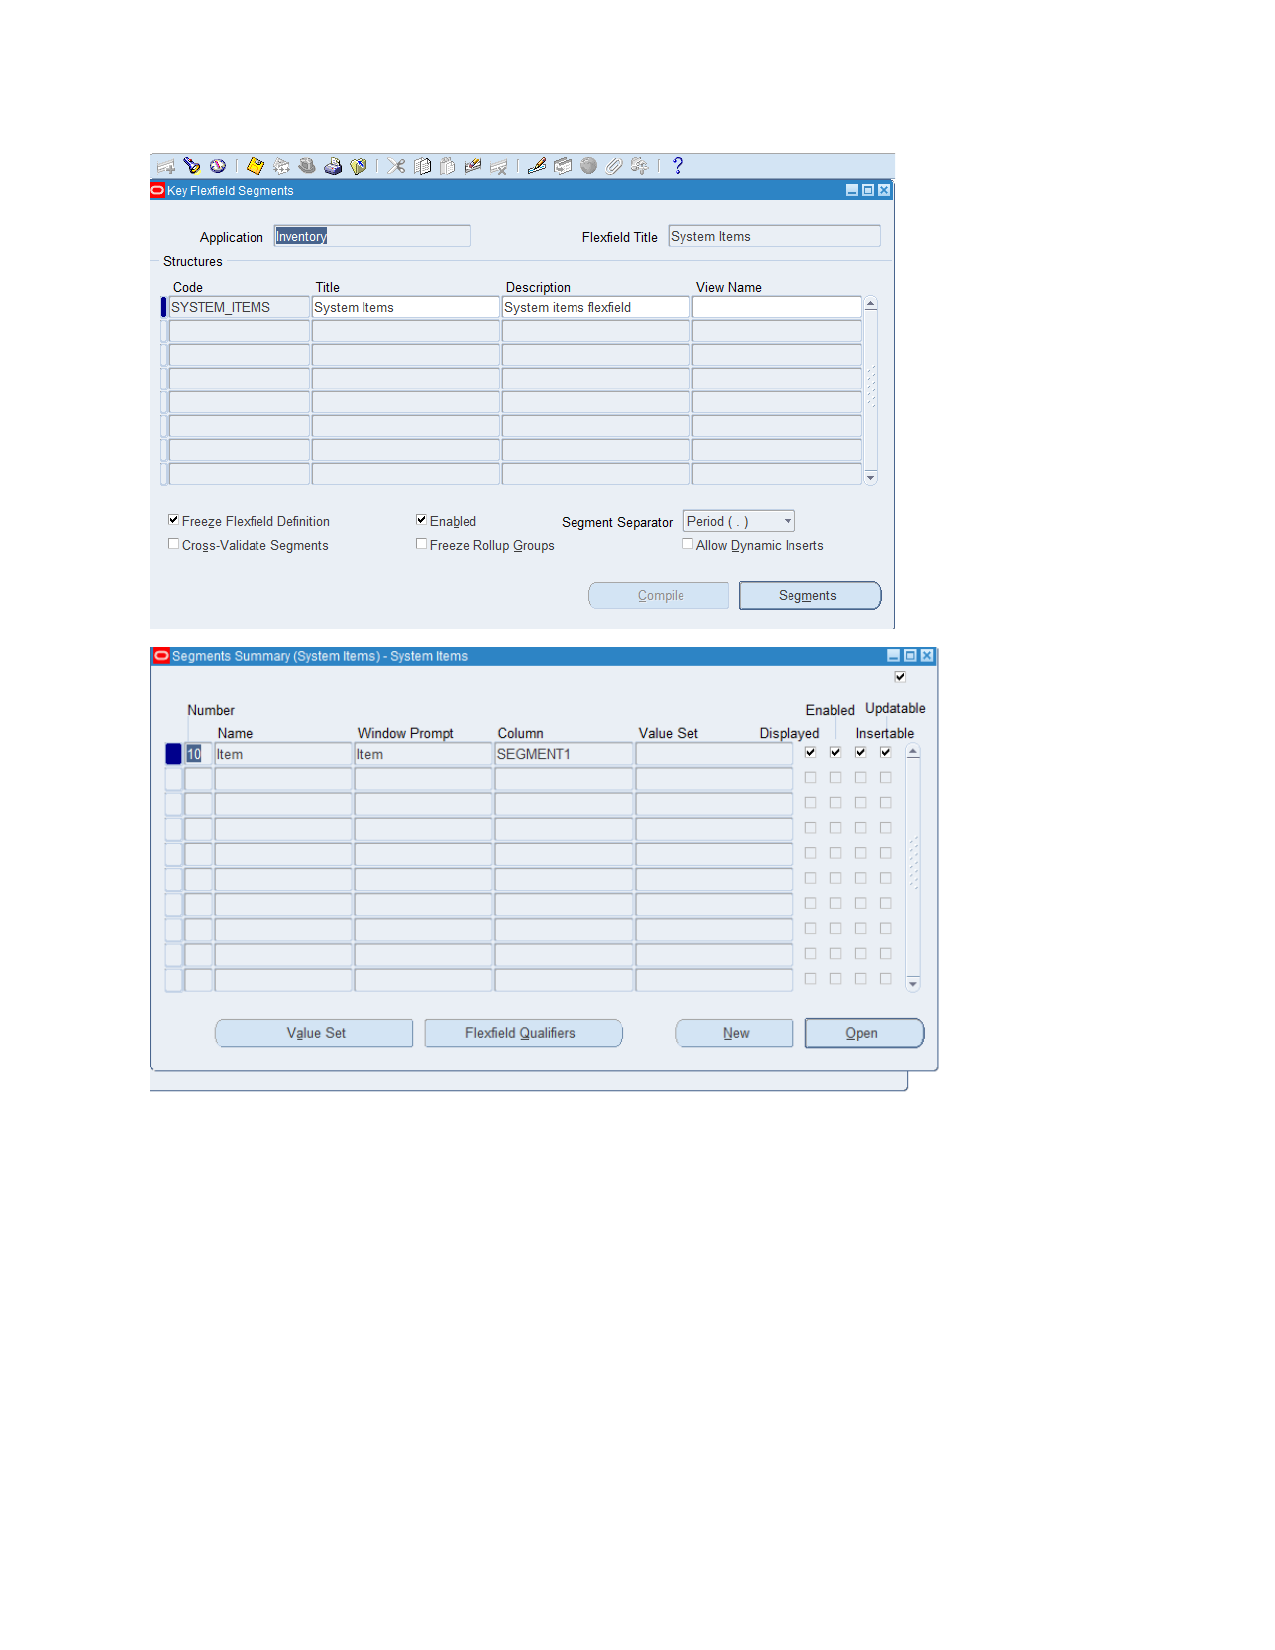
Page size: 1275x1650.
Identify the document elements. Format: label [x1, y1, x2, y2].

picture [150, 647, 951, 1107]
picture [150, 150, 896, 629]
